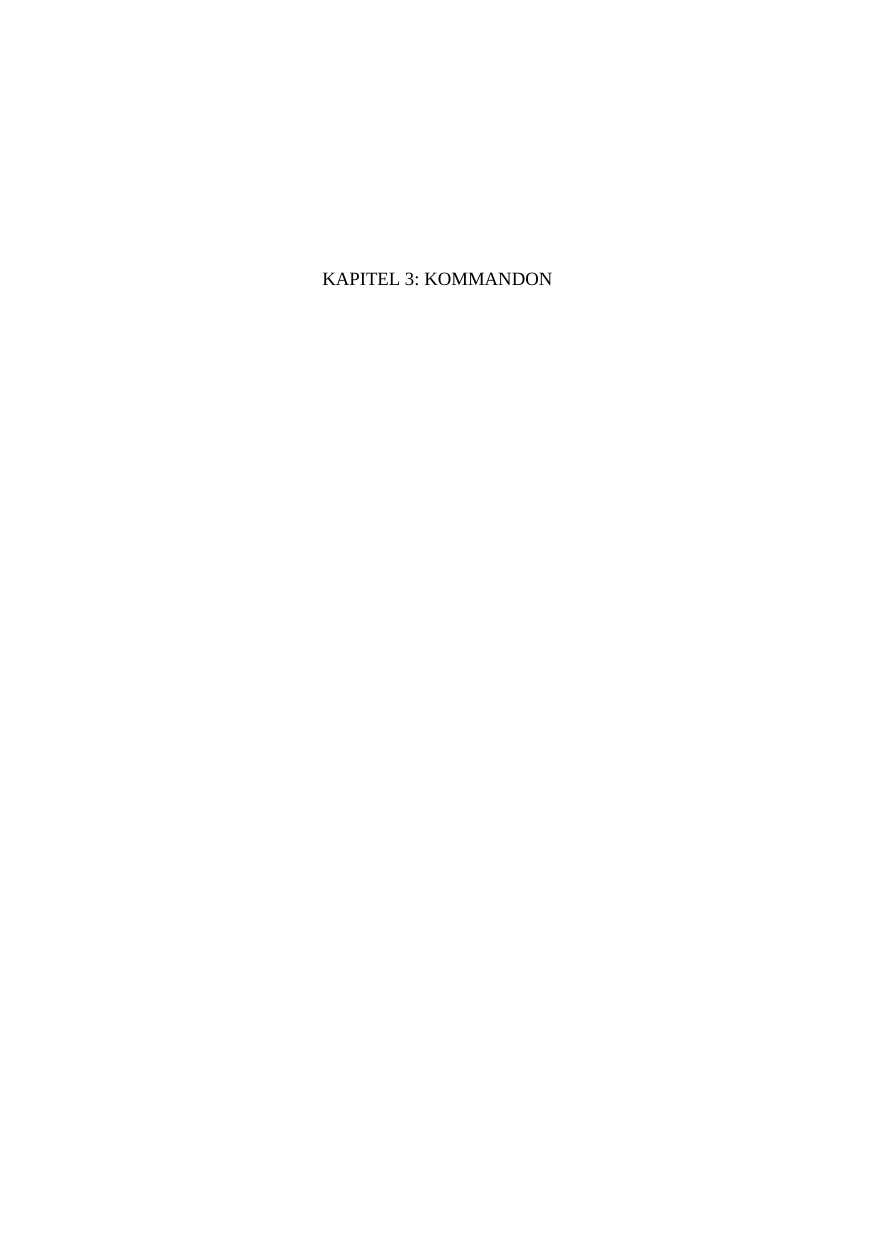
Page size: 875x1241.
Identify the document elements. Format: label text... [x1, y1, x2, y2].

text KAPITEL 3: KOMMANDON [148, 267, 726, 289]
